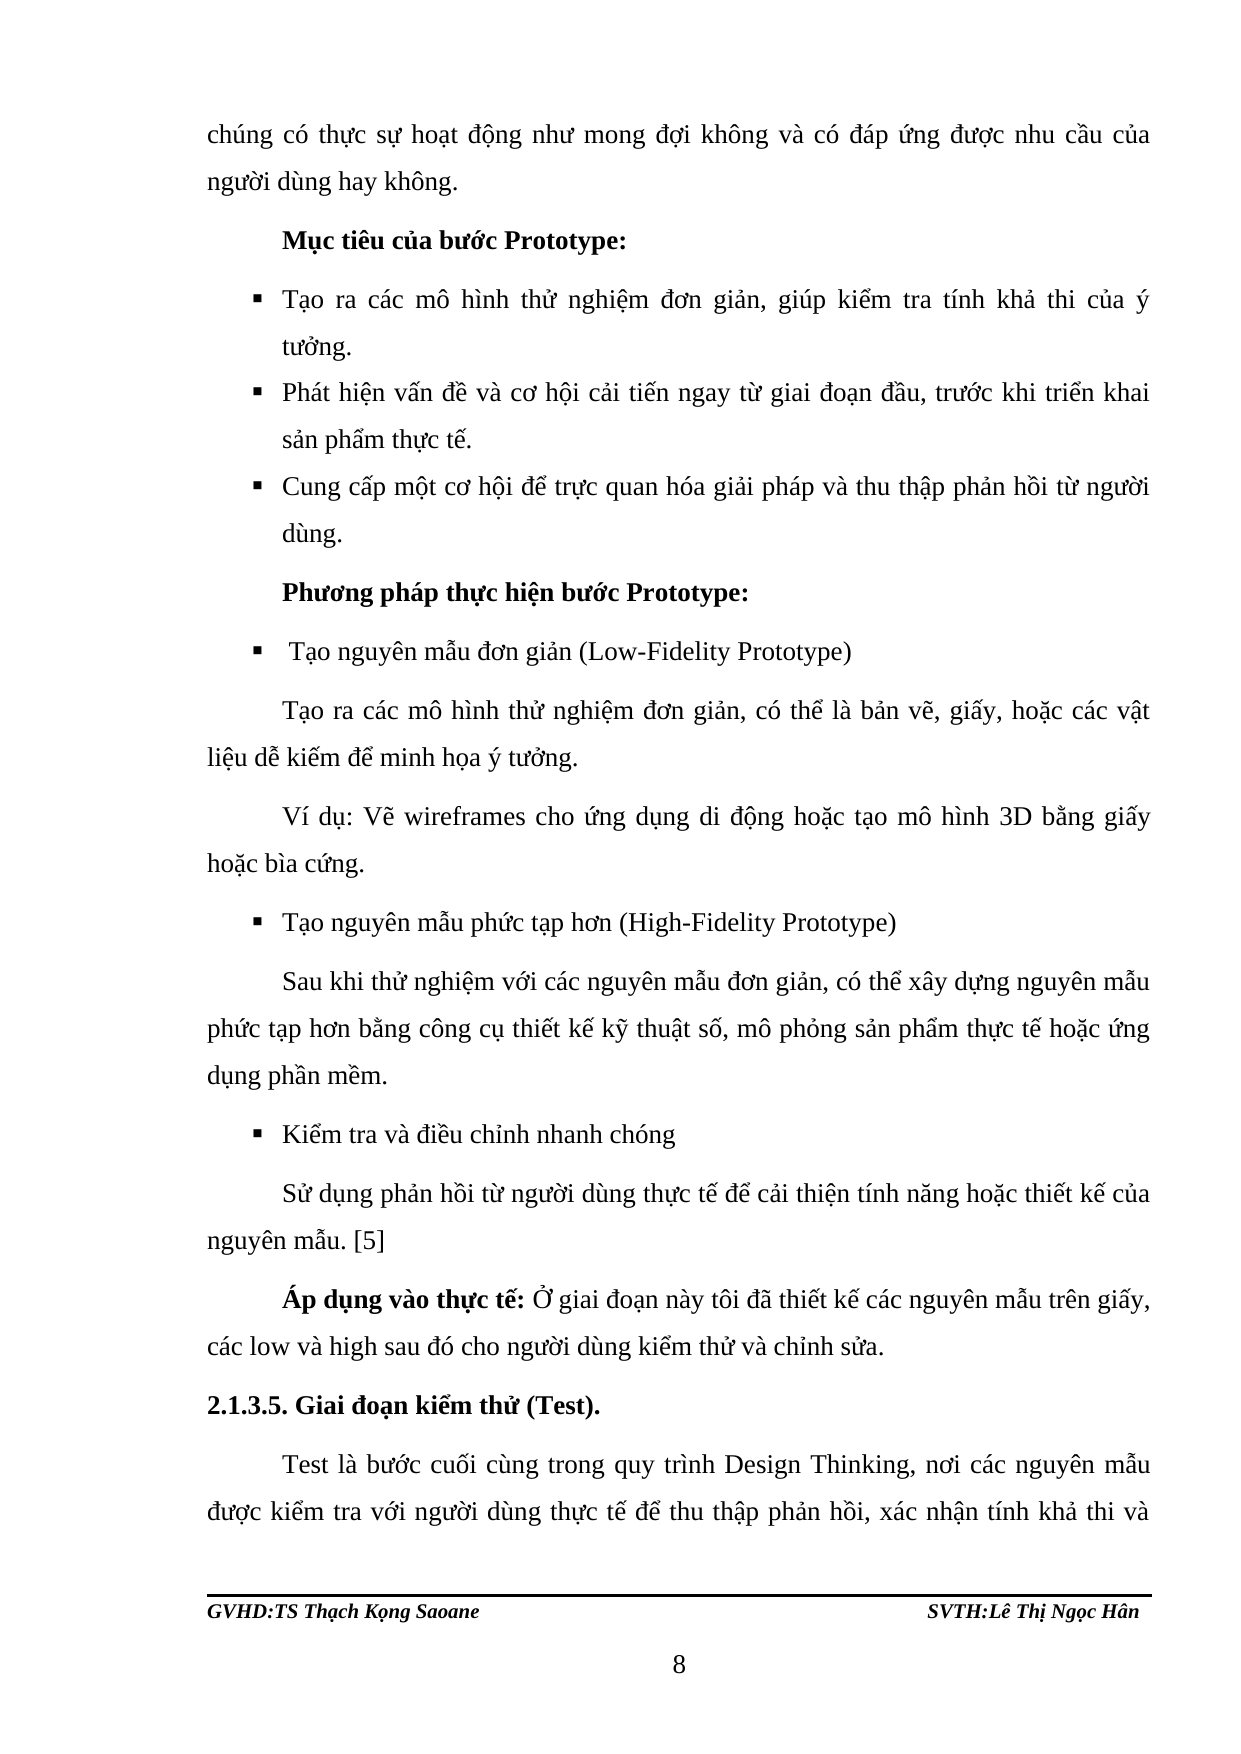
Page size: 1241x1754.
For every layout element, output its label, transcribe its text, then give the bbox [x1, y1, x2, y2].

text Sử dụng phản hồi từ người dùng thực tế để cải thiện tính năng hoặc thiết kế của nguyên mẫu. [207, 1177, 1152, 1255]
list Phát hiện vấn đề và cơ hội cải tiến ngay từ giai đoạn đầu, trước khi triển khai sản phẩm thực tế. [251, 377, 1152, 454]
text Mục tiêu của bước Prototype: [207, 224, 1152, 255]
list Tạo nguyên mẫu đơn giản (Low-Fidelity Prototype) [251, 635, 1152, 666]
text Sau khi thử nghiệm với các nguyên mẫu đơn giản, có thể xây dựng nguyên mẫu phức tạp hơn bằng công cụ thiết kế kỹ thuật số, mô phỏng sản phẩm thực tế hoặc ứng dụng phần mềm. [207, 966, 1152, 1090]
text Phương pháp thực hiện bước Prototype: [207, 576, 1152, 607]
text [207, 1448, 1152, 1526]
list Cung cấp một cơ hội để trực quan hóa giải pháp và thu thập phản hồi từ người dùng. [251, 470, 1152, 548]
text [207, 118, 1152, 196]
text Ví dụ: Vẽ wireframes cho ứng dụng di động hoặc tạo mô hình 3D bằng giấy hoặc bìa cứng. [207, 800, 1152, 878]
subtitle 2.1.3.5. Giai đoạn kiểm thử (Test). [207, 1389, 1152, 1420]
list Kiểm tra và điều chỉnh nhanh chóng [251, 1118, 1152, 1149]
list Tạo ra các mô hình thử nghiệm đơn giản, giúp kiểm tra tính khả thi của ý tưởng. [251, 283, 1152, 361]
text Áp dụng vào thực tế: Ở giai đoạn này tôi đã thiết kế các nguyên mẫu trên giấy, các low và high sau đó cho người dùng kiểm thử và chỉnh sửa. [207, 1283, 1152, 1361]
list Tạo nguyên mẫu phức tạp hơn (High-Fidelity Prototype) [251, 906, 1152, 937]
text Tạo ra các mô hình thử nghiệm đơn giản, có thể là bản vẽ, giấy, hoặc các vật liệu dễ kiếm để minh họa ý tưởng. [207, 694, 1152, 772]
